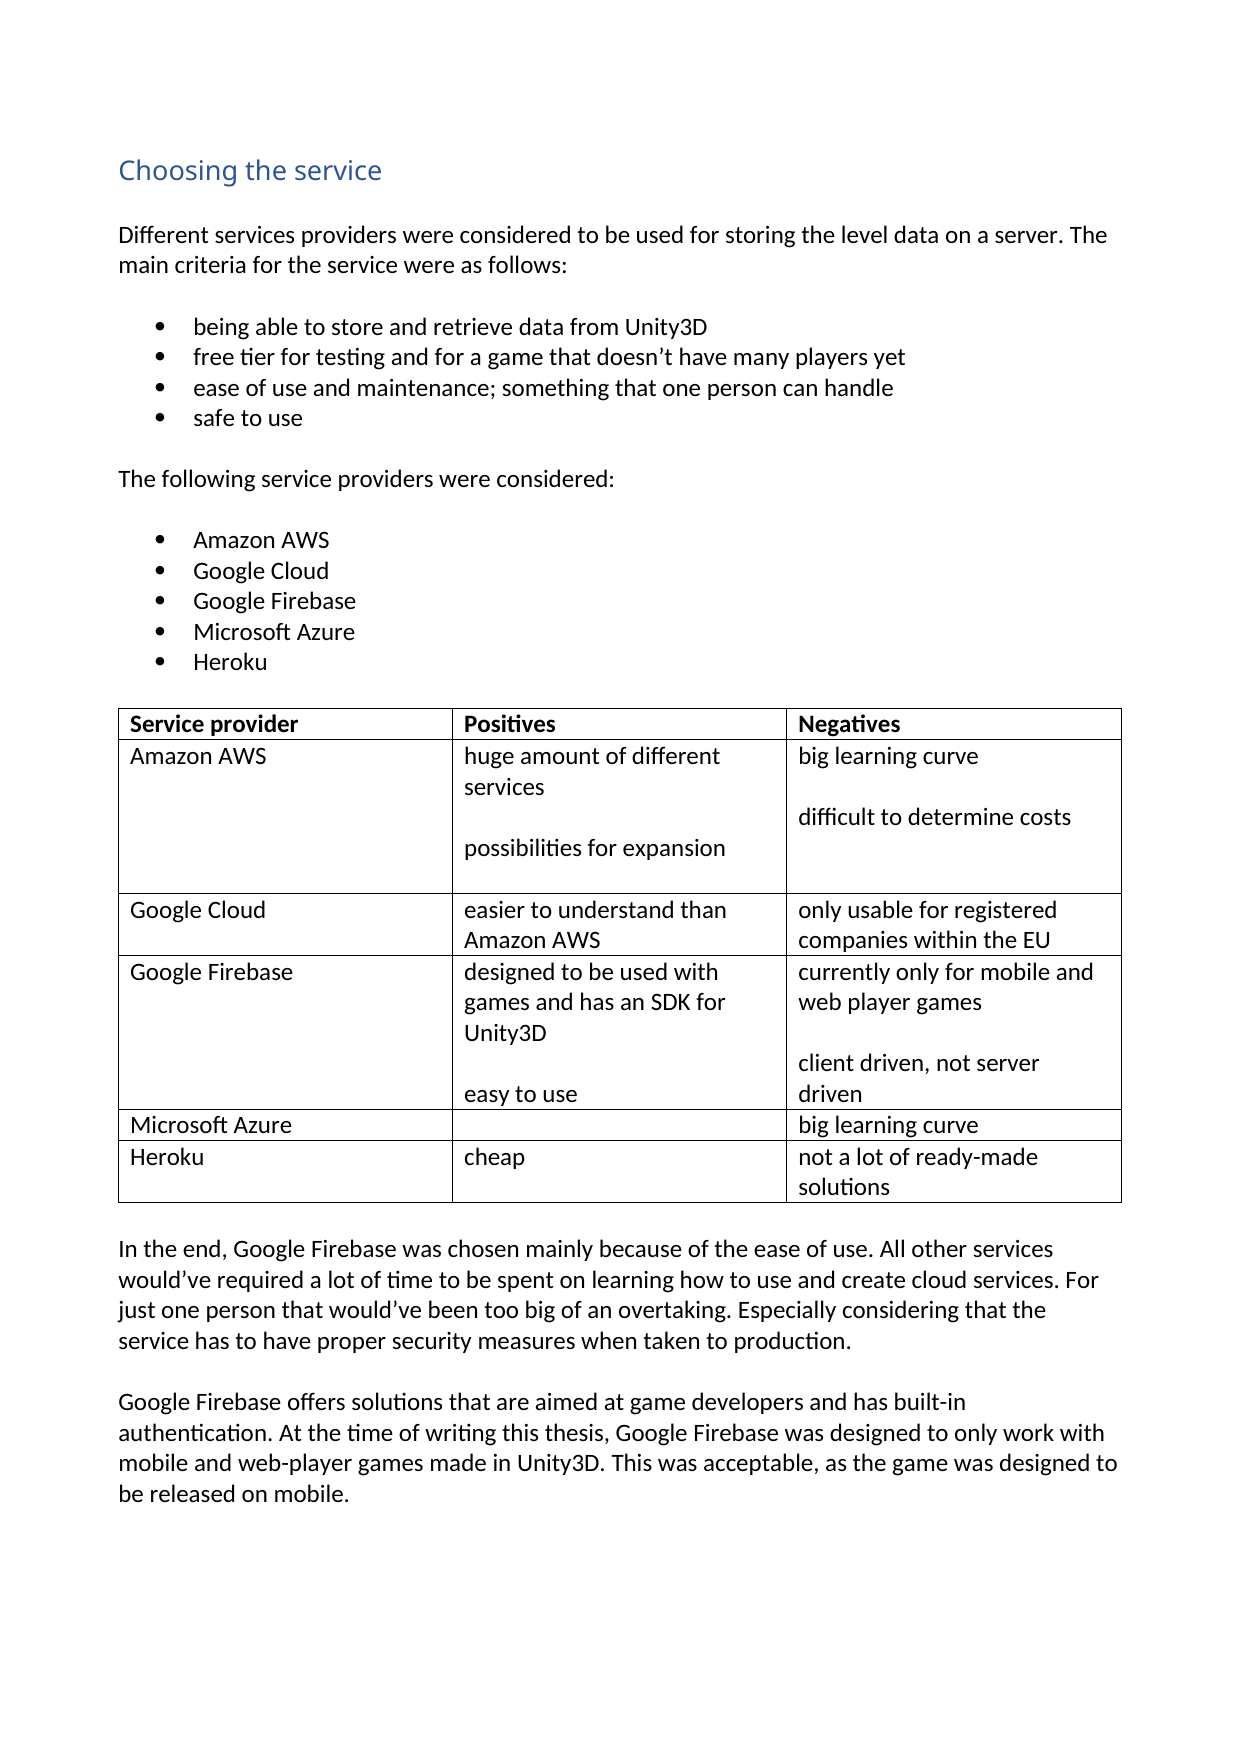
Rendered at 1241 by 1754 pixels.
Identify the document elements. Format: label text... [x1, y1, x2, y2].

table_cell designed to be used with games and has an SDK for Unity3D easy to use [453, 956, 786, 1108]
text Different services providers were considered to be used for storing the level data on a server. The main criteria for the service were as follows: [118, 219, 1122, 280]
list safe to use [156, 402, 1122, 433]
text Google Firebase offers solutions that are aimed at game developers and has built-in authentication. At the time of writing this thesis, Google Firebase was designed to only work with mobile and web-player games made in Unity3D. This was acceptable, as the game was designed to be released on mobile. [118, 1386, 1122, 1508]
table_cell not a lot of ready-made solutions [787, 1141, 1121, 1202]
list Amazon AWS [156, 524, 1122, 555]
list free tier for testing and for a game that doesn’t have many players yet [156, 341, 1122, 372]
list Heroku [156, 646, 1122, 677]
text The following service providers were considered: [118, 463, 1122, 494]
table_cell only usable for registered companies within the EU [787, 894, 1121, 955]
list Google Cloud [156, 555, 1122, 585]
table_header Service provider [119, 709, 452, 739]
table_cell huge amount of different services possibilities for expansion [453, 740, 786, 893]
table_cell Amazon AWS [119, 740, 452, 893]
table_cell Google Cloud [119, 894, 452, 955]
table_cell [453, 1110, 786, 1140]
table_cell easier to understand than Amazon AWS [453, 894, 786, 955]
list being able to store and retrieve data from Unity3D [156, 311, 1122, 341]
text In the end, Google Firebase was chosen mainly because of the ease of use. All other services would’ve required a lot of time to be spent on learning how to use and create cloud services. For just one person that would’ve been too big of an overtaking. Especially considering that the service has to have proper security measures when taken to production. [118, 1234, 1122, 1356]
table_header Positives [453, 709, 786, 739]
list ease of use and maintenance; something that one person can handle [156, 372, 1122, 402]
table_cell Google Firebase [119, 956, 452, 1108]
list Microsoft Azure [156, 616, 1122, 646]
list Google Firebase [156, 585, 1122, 616]
table_cell Microsoft Azure [119, 1110, 452, 1140]
table_cell big learning curve difficult to determine costs [787, 740, 1121, 893]
table_cell cheap [453, 1141, 786, 1202]
table_cell Heroku [119, 1141, 452, 1202]
table_cell big learning curve [787, 1110, 1121, 1140]
subtitle Choosing the service [118, 152, 1122, 189]
table_header Negatives [787, 709, 1121, 739]
table_cell currently only for mobile and web player games client driven, not server driven [787, 956, 1121, 1108]
